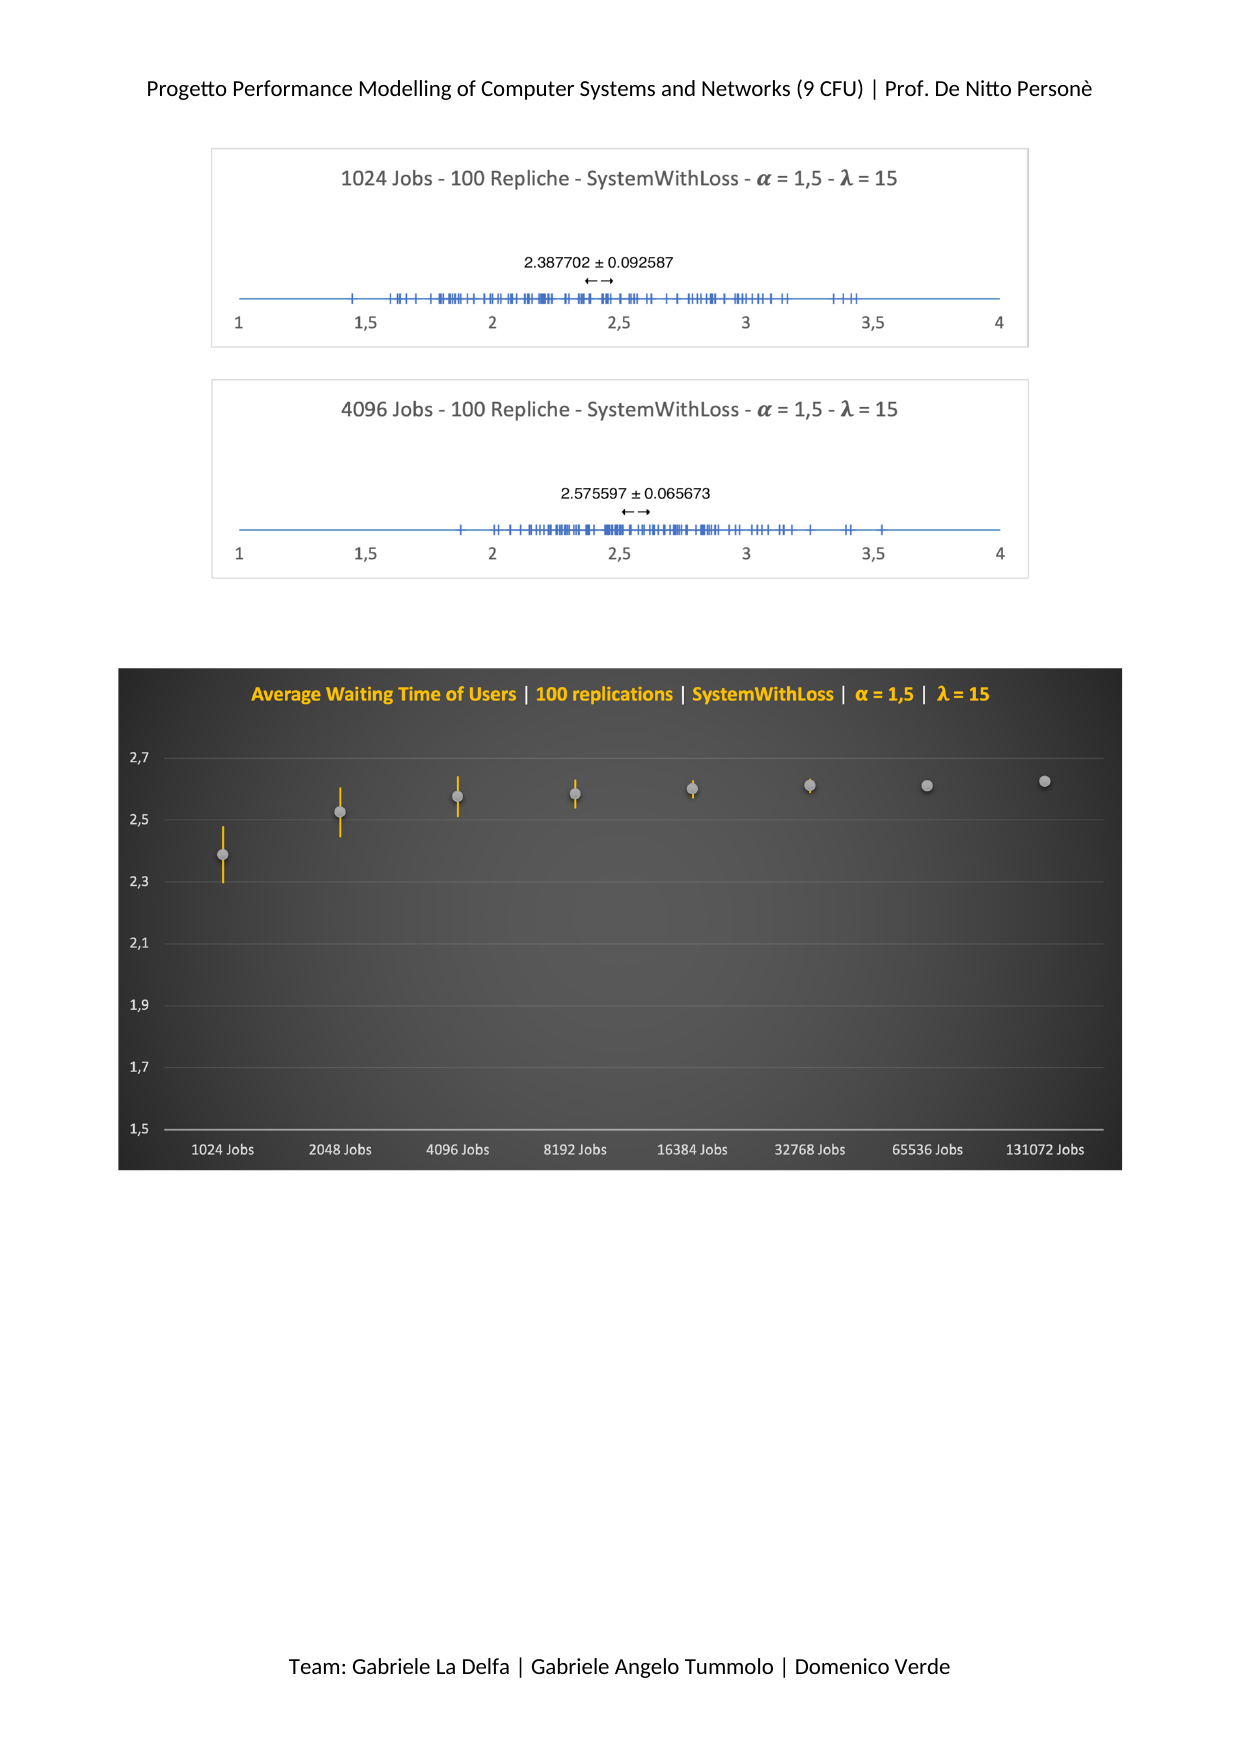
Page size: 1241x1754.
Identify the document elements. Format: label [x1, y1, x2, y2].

picture [118, 666, 1123, 1173]
picture [209, 147, 1031, 350]
picture [209, 378, 1031, 581]
